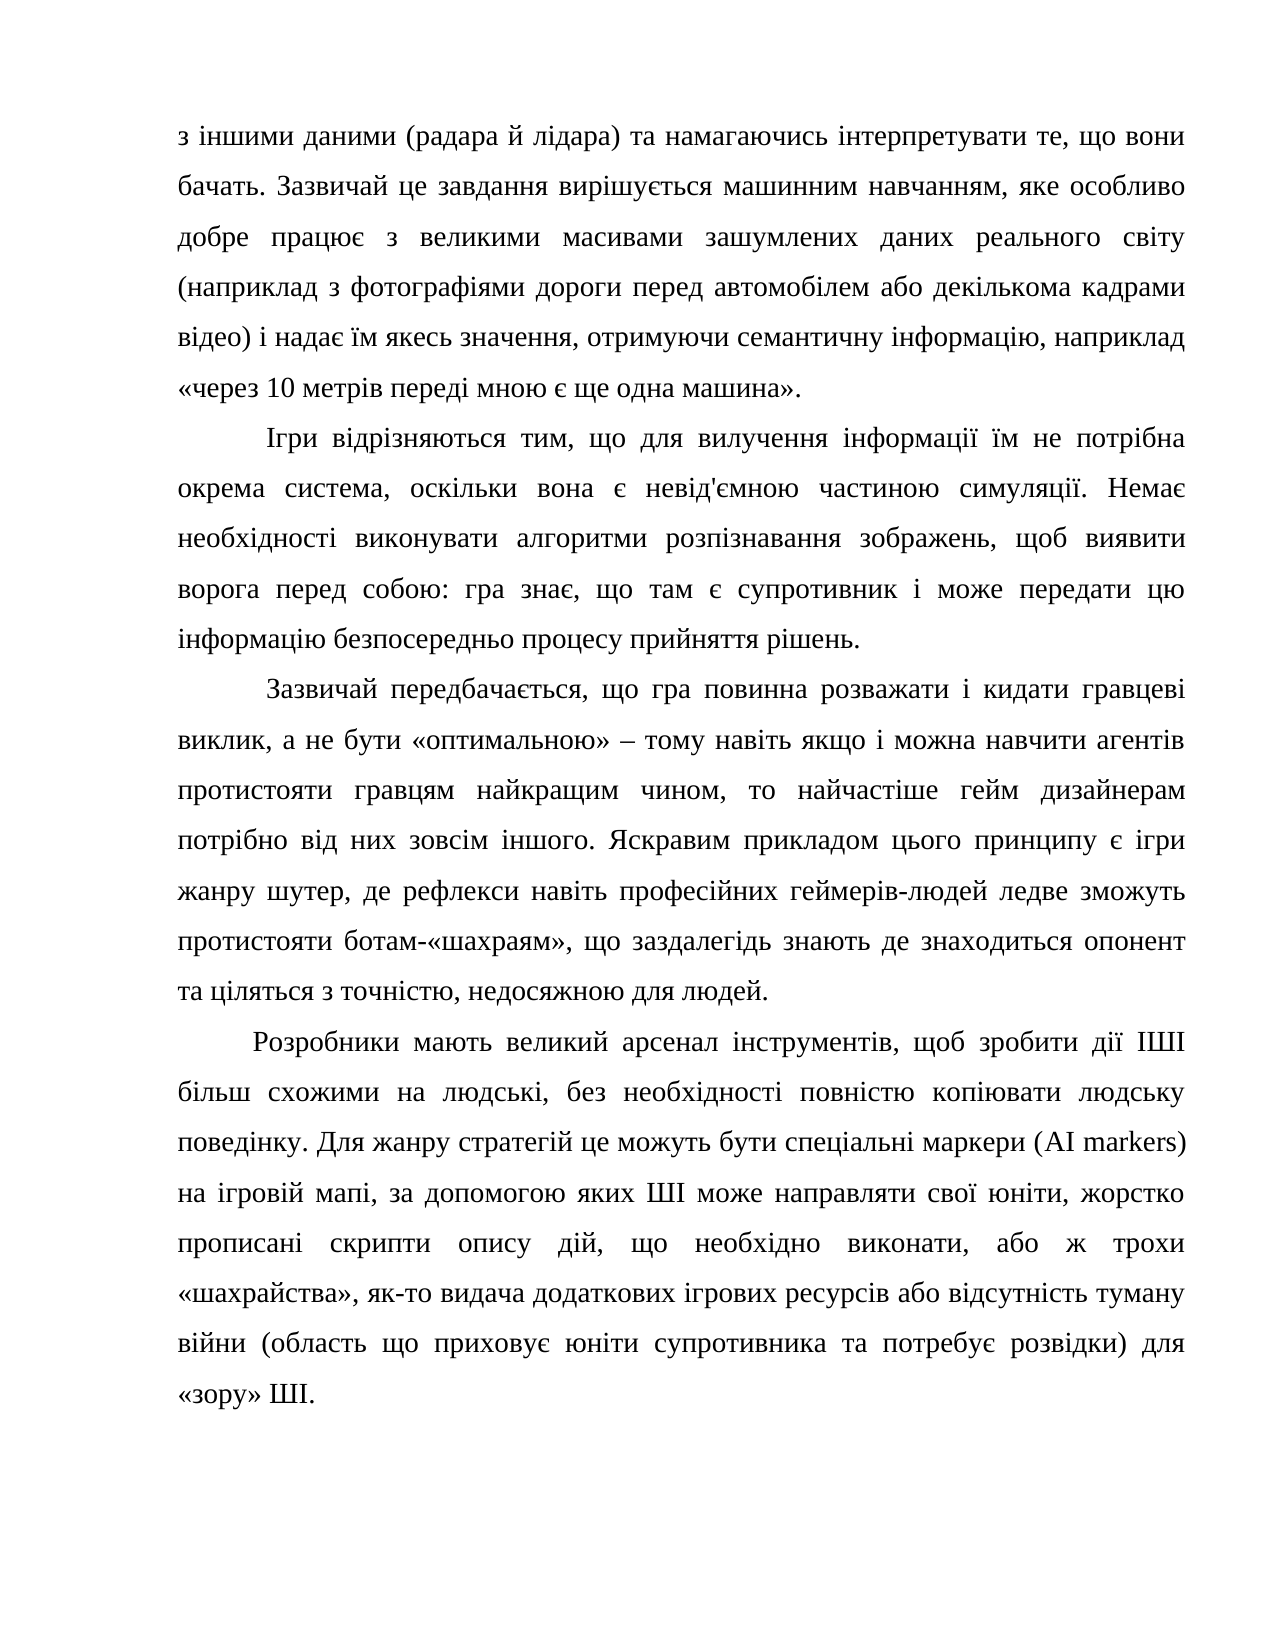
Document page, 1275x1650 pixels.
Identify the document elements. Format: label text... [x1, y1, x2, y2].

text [177, 118, 1186, 403]
text Зазвичай передбачається, що гра повинна розважати і кидати гравцеві виклик, а не бути «оптимальною» – тому навіть якщо і можна навчити агентів протистояти гравцям найкращим чином, то найчастіше гейм дизайнерам потрібно від них зовсім іншого. Яскравим прикладом цього принципу є ігри жанру шутер, де рефлекси навіть професійних геймерів-людей ледве зможуть протистояти ботам-«шахраям», що заздалегідь знають де знаходиться опонент та ціляться з точністю, недосяжною для людей. [177, 672, 1186, 1007]
text Розробники мають великий арсенал інструментів, щоб зробити дії ІШІ більш схожими на людські, без необхідності повністю копіювати людську поведінку. Для жанру стратегій це можуть бути спеціальні маркери (AI markers) на ігровій мапі, за допомогою яких ШІ може направляти свої юніти, жорстко прописані скрипти опису дій, що необхідно виконати, або ж трохи «шахрайства», як-то видача додаткових ігрових ресурсів або відсутність туману війни (область що приховує юніти супротивника та потребує розвідки) для «зору» ШІ. [177, 1024, 1186, 1409]
text Ігри відрізняються тим, що для вилучення інформації їм не потрібна окрема система, оскільки вона є невід'ємною частиною симуляції. Немає необхідності виконувати алгоритми розпізнавання зображень, щоб виявити ворога перед собою: гра знає, що там є супротивник і може передати цю інформацію безпосередньо процесу прийняття рішень. [177, 420, 1186, 655]
